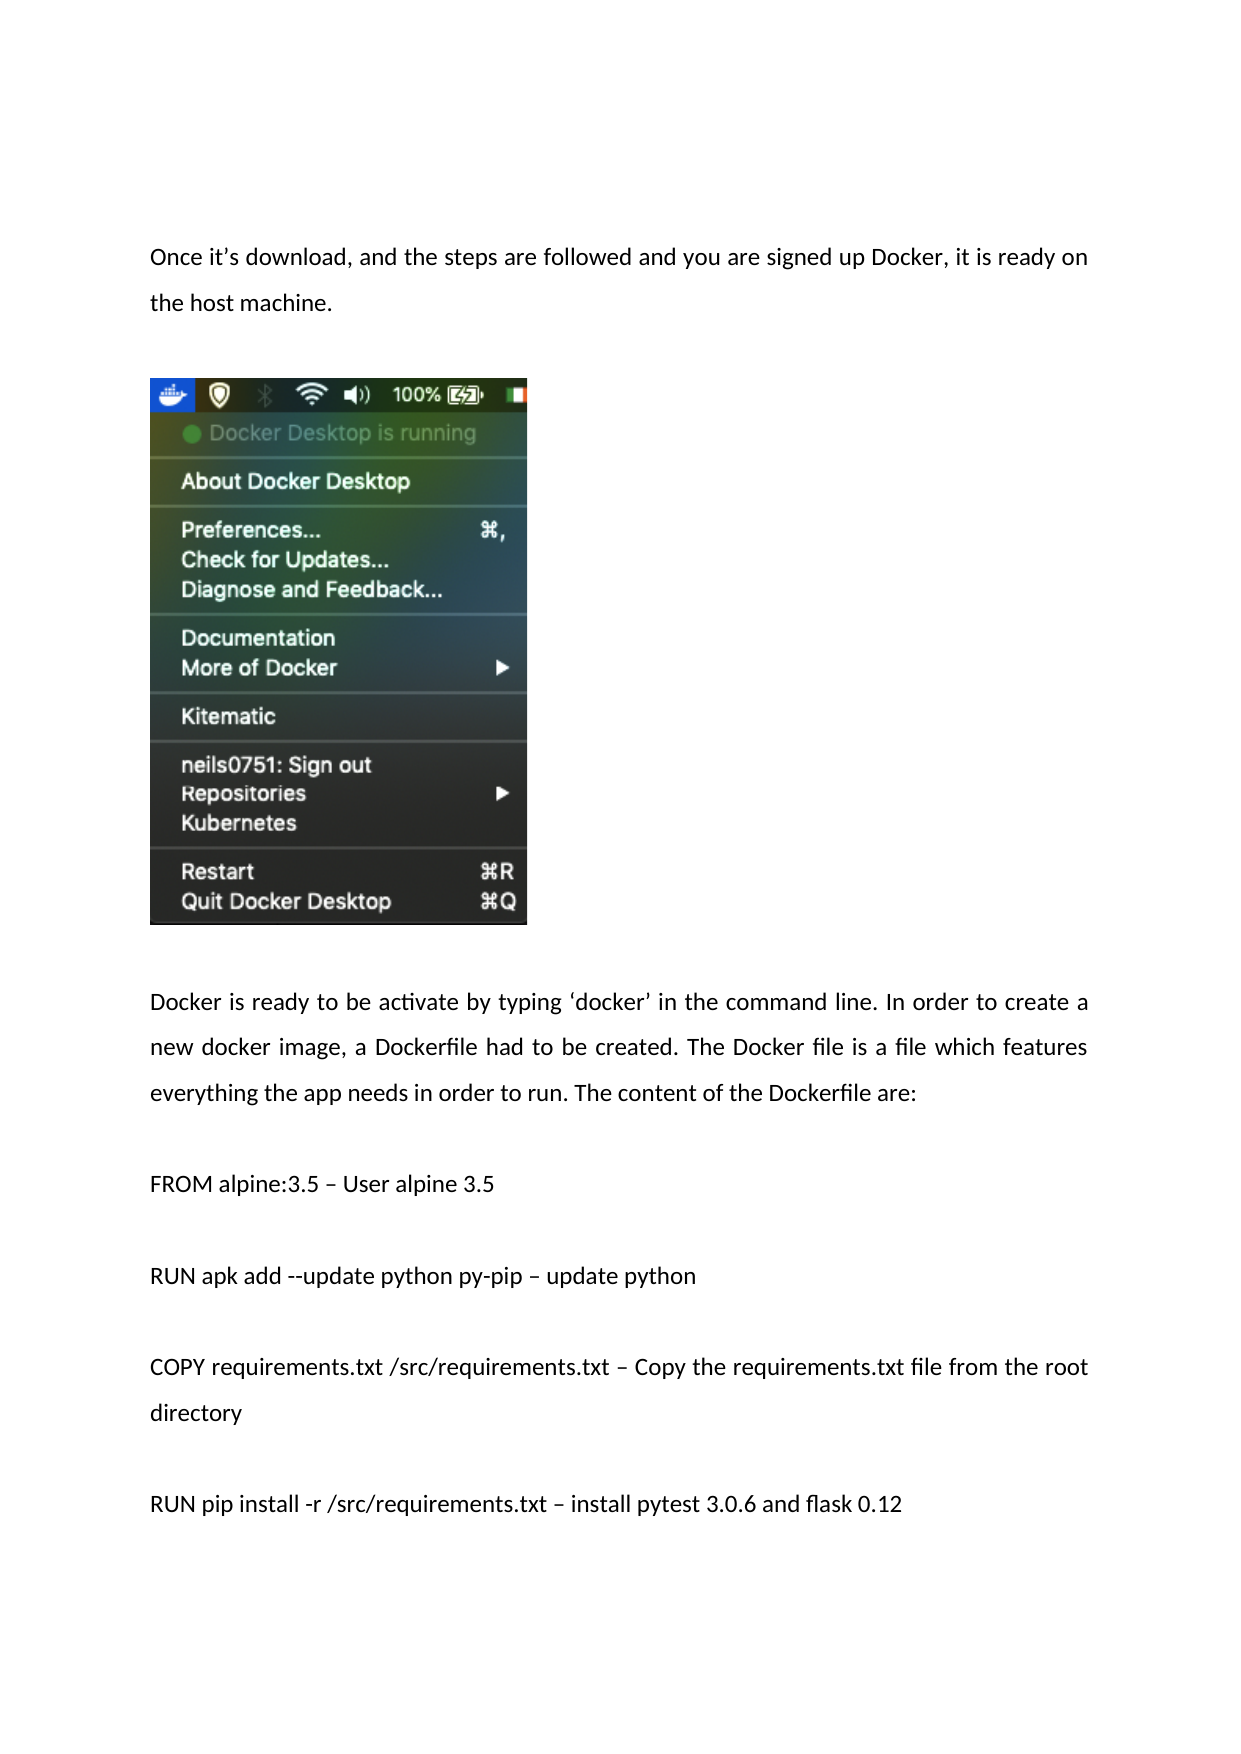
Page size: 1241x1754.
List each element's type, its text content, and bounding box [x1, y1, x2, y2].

text RUN pip install -r /src/requirements.txt – install pytest 3.0.6 and flask 0.12 [150, 1489, 1090, 1519]
text Once it’s download, and the steps are followed and you are signed up Docker, it is ready on the host machine. [150, 241, 1090, 318]
picture [150, 378, 528, 925]
text FROM alpine:3.5 – User alpine 3.5 [150, 1168, 1090, 1199]
text RUN apk add --update python py-pip – update python [150, 1260, 1090, 1291]
text COPY requirements.txt /src/requirements.txt – Copy the requirements.txt file from the root directory [150, 1351, 1090, 1428]
text Docker is ready to be activate by typing ‘docker’ in the command line. In order to create a new docker image, a Dockerfile had to be created. The Docker file is a file which features everything the app needs in order to run. The content of the Dockerfile are: [150, 986, 1090, 1108]
